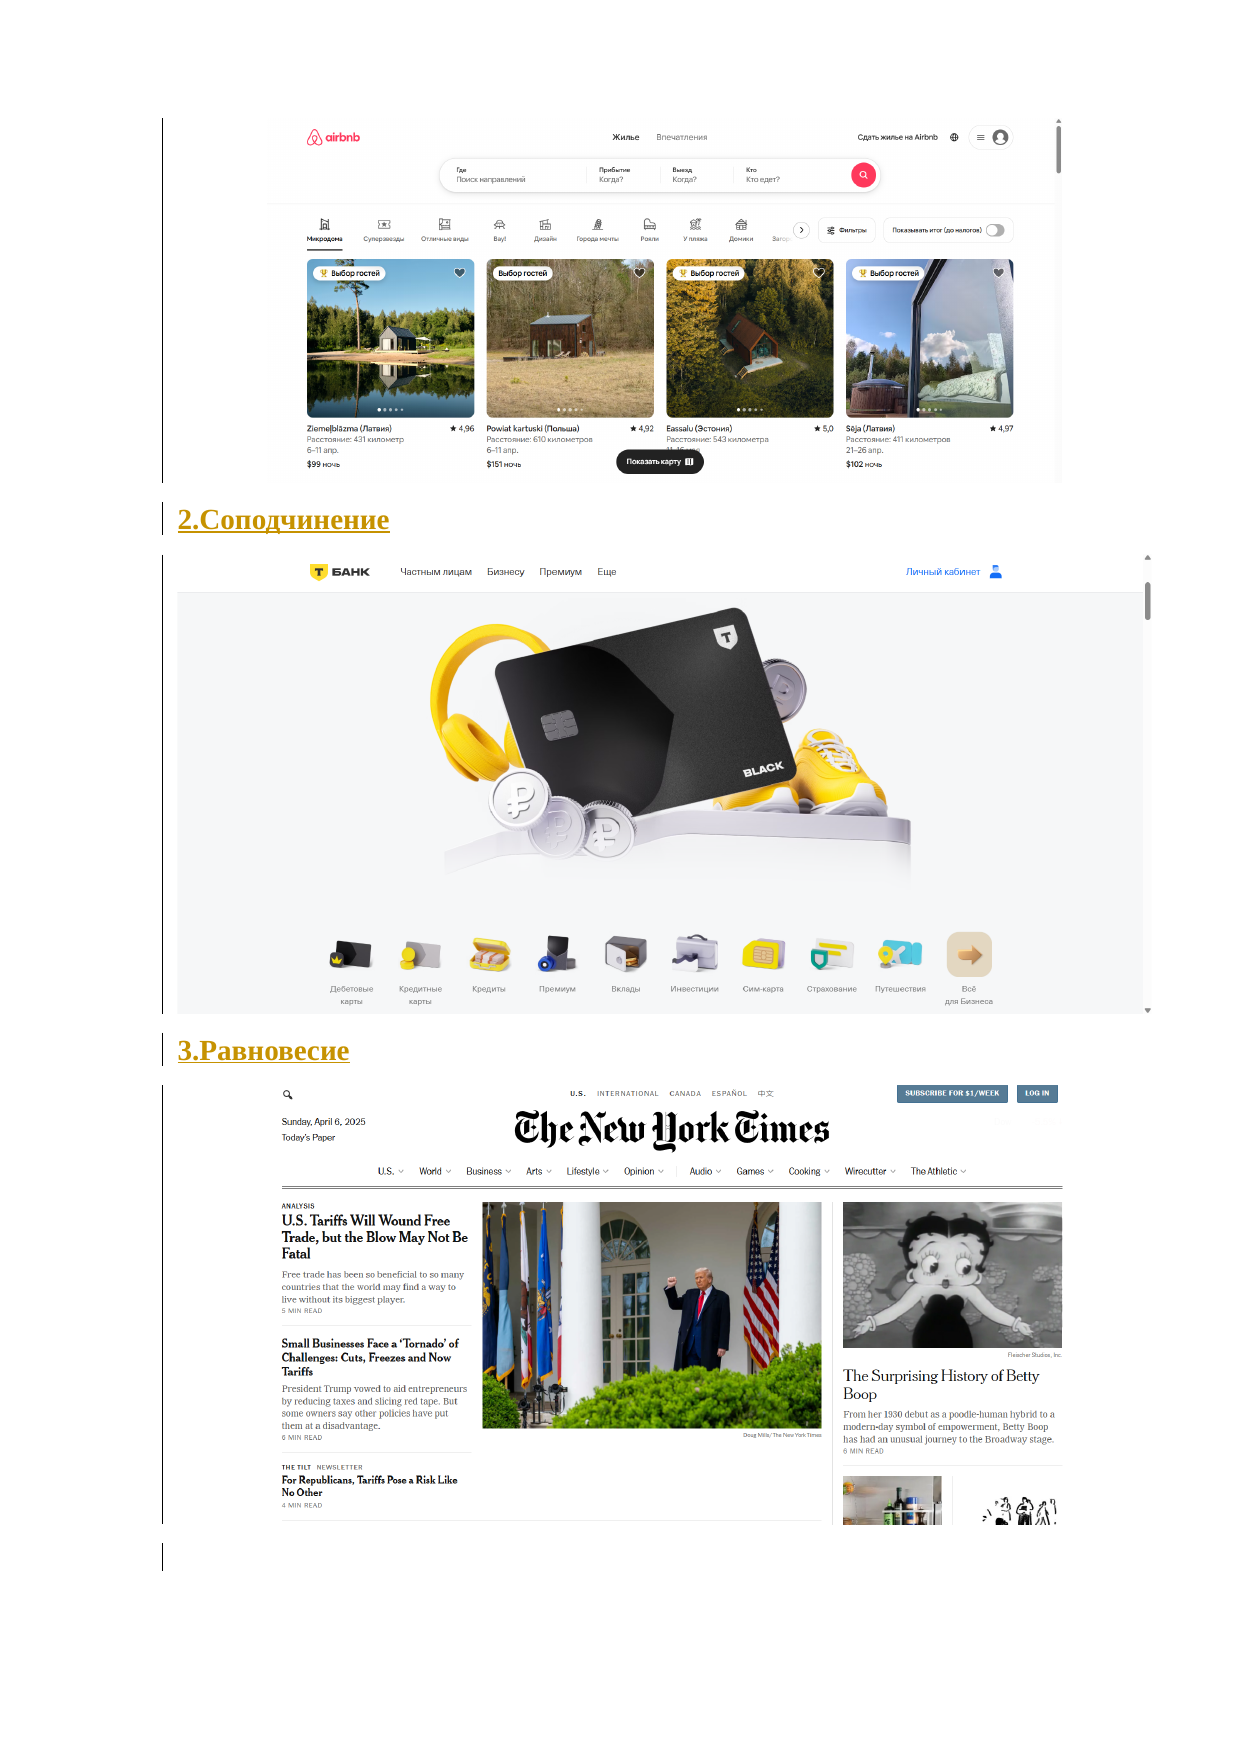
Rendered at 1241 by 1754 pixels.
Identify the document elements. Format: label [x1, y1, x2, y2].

picture [177, 1085, 1152, 1525]
picture [177, 554, 1152, 1014]
picture [267, 118, 1062, 483]
